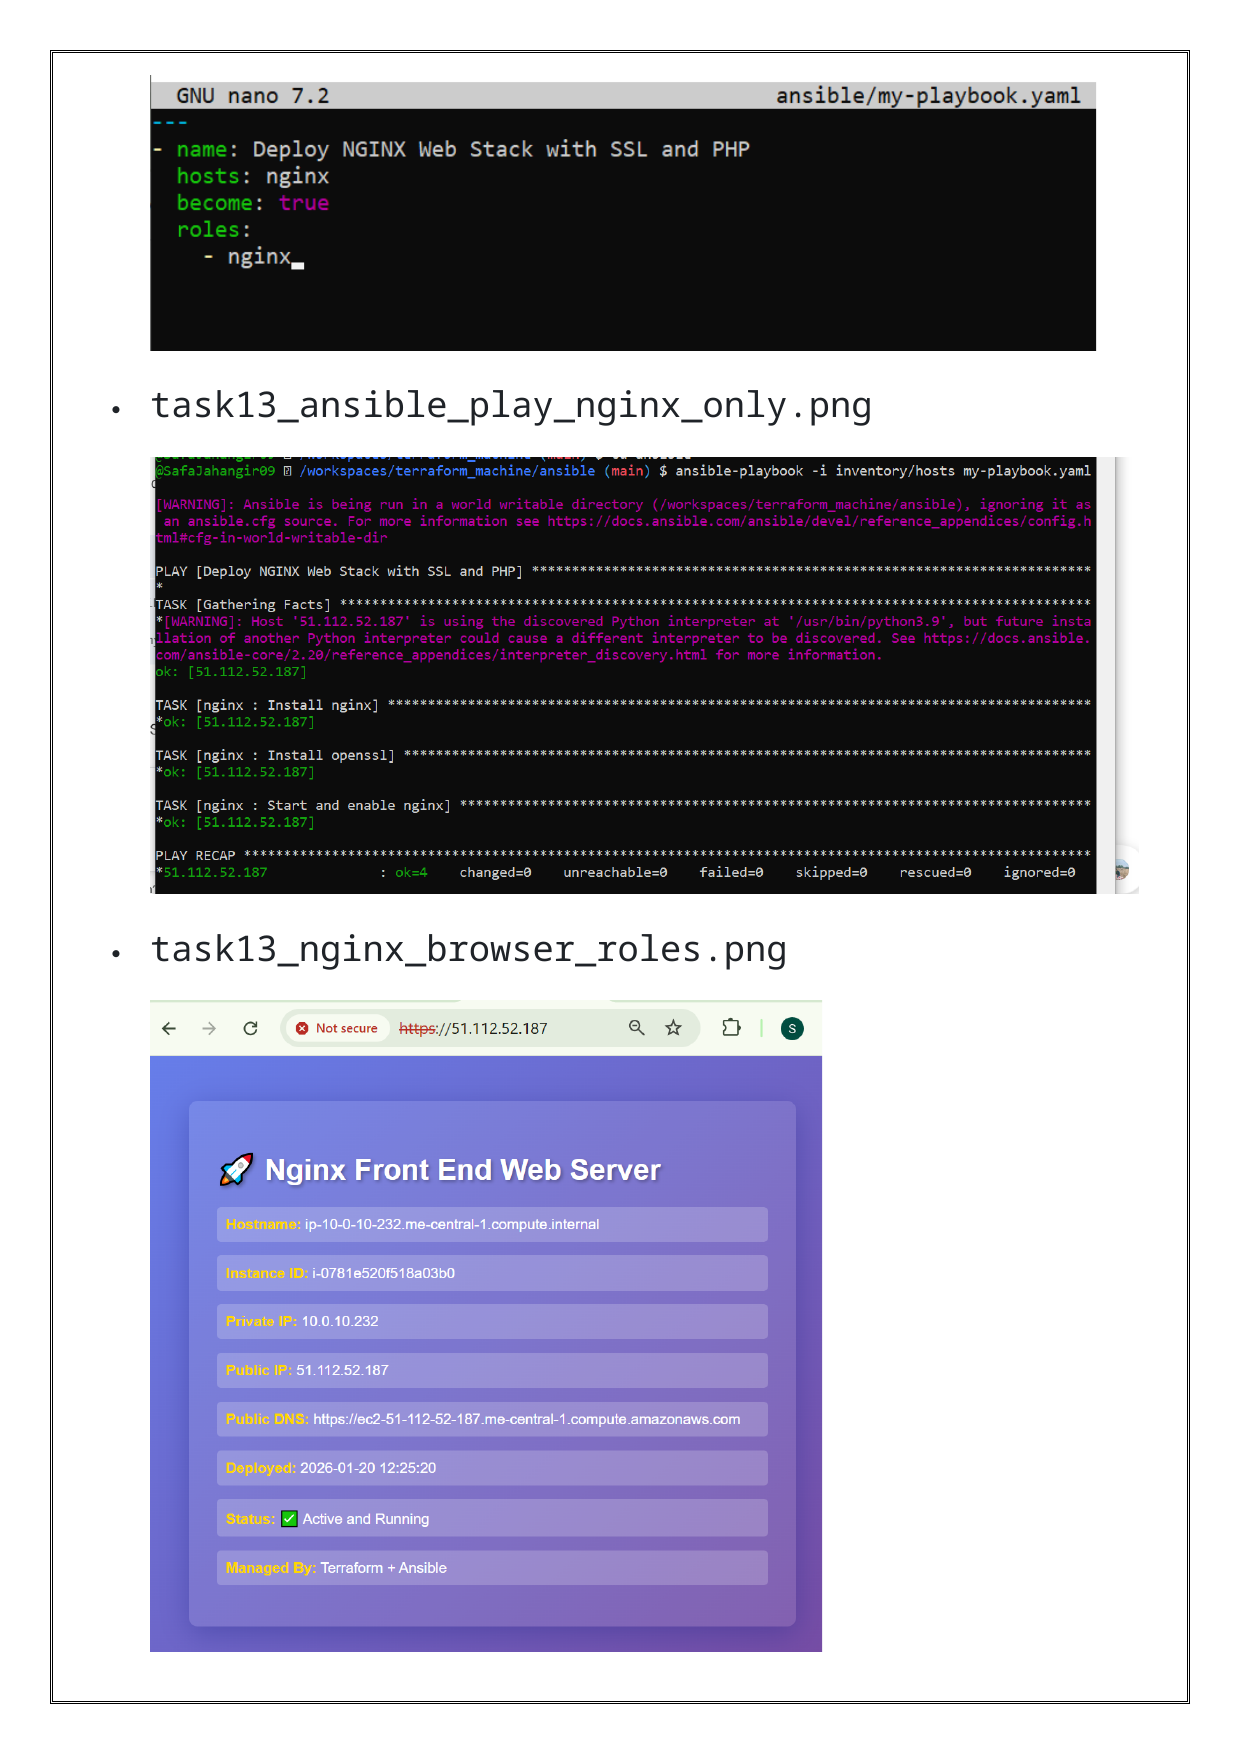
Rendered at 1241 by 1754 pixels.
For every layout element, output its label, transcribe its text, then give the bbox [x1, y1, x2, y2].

list task13_ansible_play_nginx_only.png [112, 380, 1165, 428]
picture [150, 75, 1097, 351]
list task13_nginx_browser_roles.png [112, 923, 1165, 971]
picture [150, 457, 1139, 894]
picture [150, 1000, 823, 1652]
